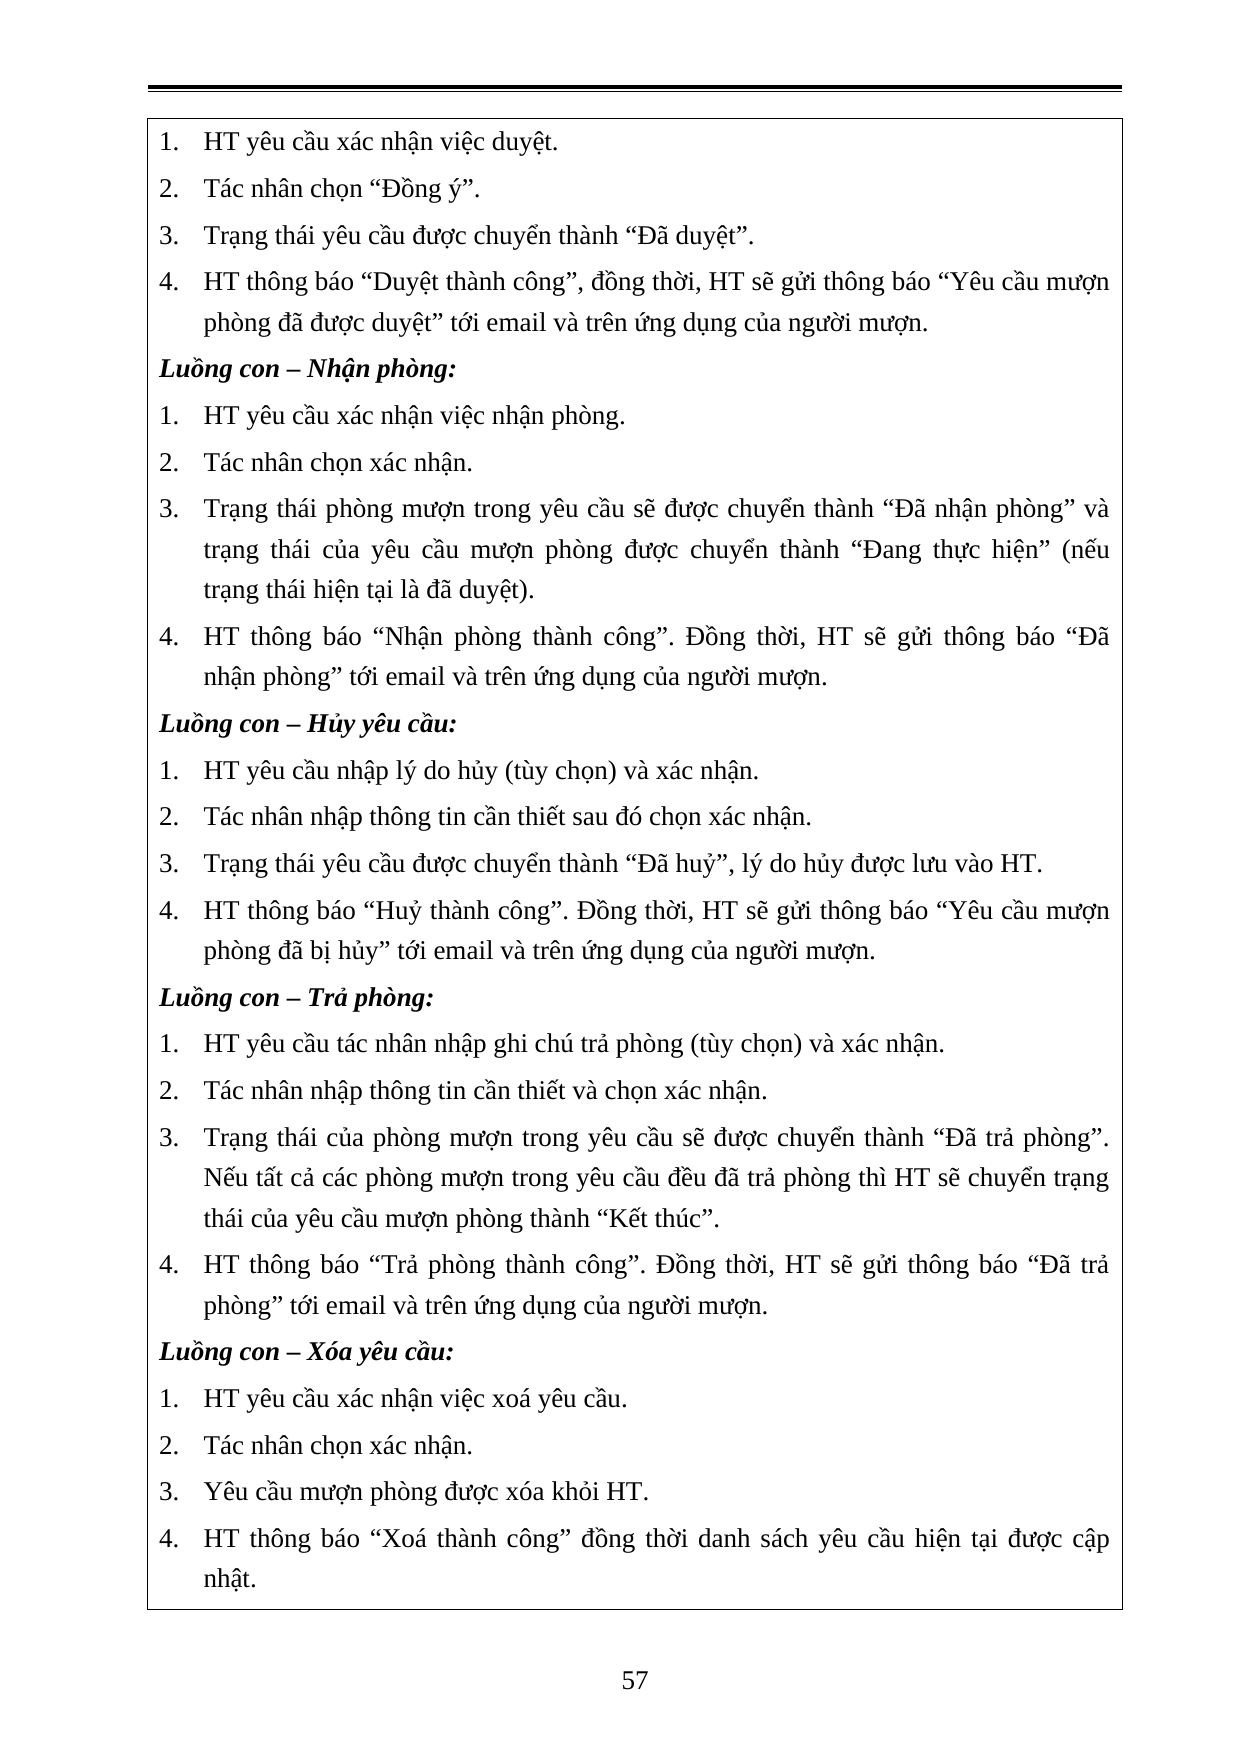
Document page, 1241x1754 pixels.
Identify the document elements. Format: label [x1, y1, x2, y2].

table_cell [148, 119, 1122, 1609]
